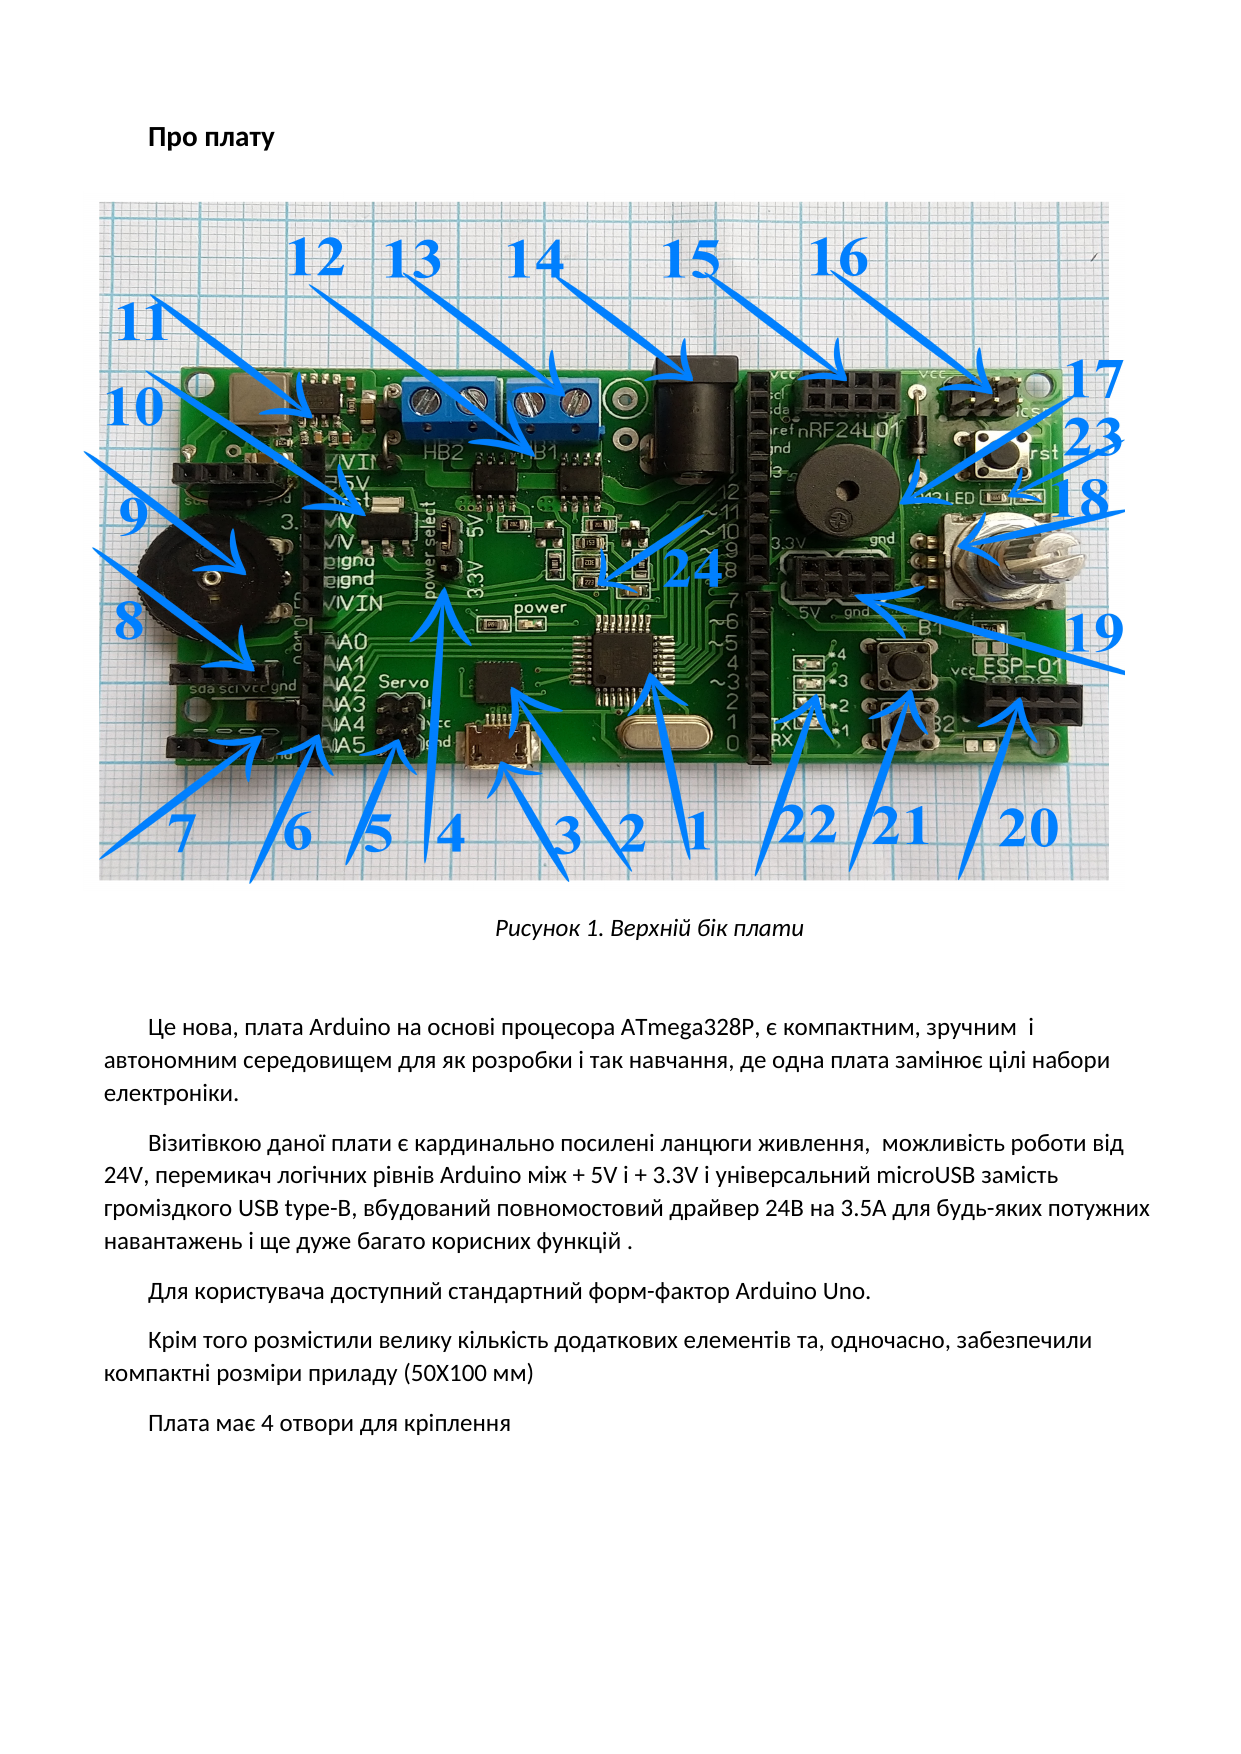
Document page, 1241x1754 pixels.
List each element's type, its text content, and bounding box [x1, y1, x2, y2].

text Про плату [103, 118, 1152, 154]
text Плата має 4 отвори для кріплення [103, 1407, 1152, 1438]
text Крім того розмістили велику кількість додаткових елементів та, одночасно, забезпечили компактні розміри приладу (50Х100 мм) [103, 1324, 1152, 1388]
text Для користувача доступний стандартний форм-фактор Arduino Uno. [103, 1275, 1152, 1306]
text Це нова, плата Arduino на основі процесора ATmega328P, є компактним, зручним і автономним середовищем для як розробки і так навчання, де одна плата замінює цілі набори електроніки. [103, 1011, 1152, 1108]
picture [83, 191, 1125, 891]
text Візитівкою даної плати є кардинально посилені ланцюги живлення, можливість роботи від 24V, перемикач логічних рівнів Arduino між + 5V і + 3.3V і універсальний microUSB замість громіздкого USB type-B, вбудований повномостовий драйвер 24В на 3.5А для будь-яких потужних навантажень і ще дуже багато корисних функцій . [103, 1127, 1152, 1256]
